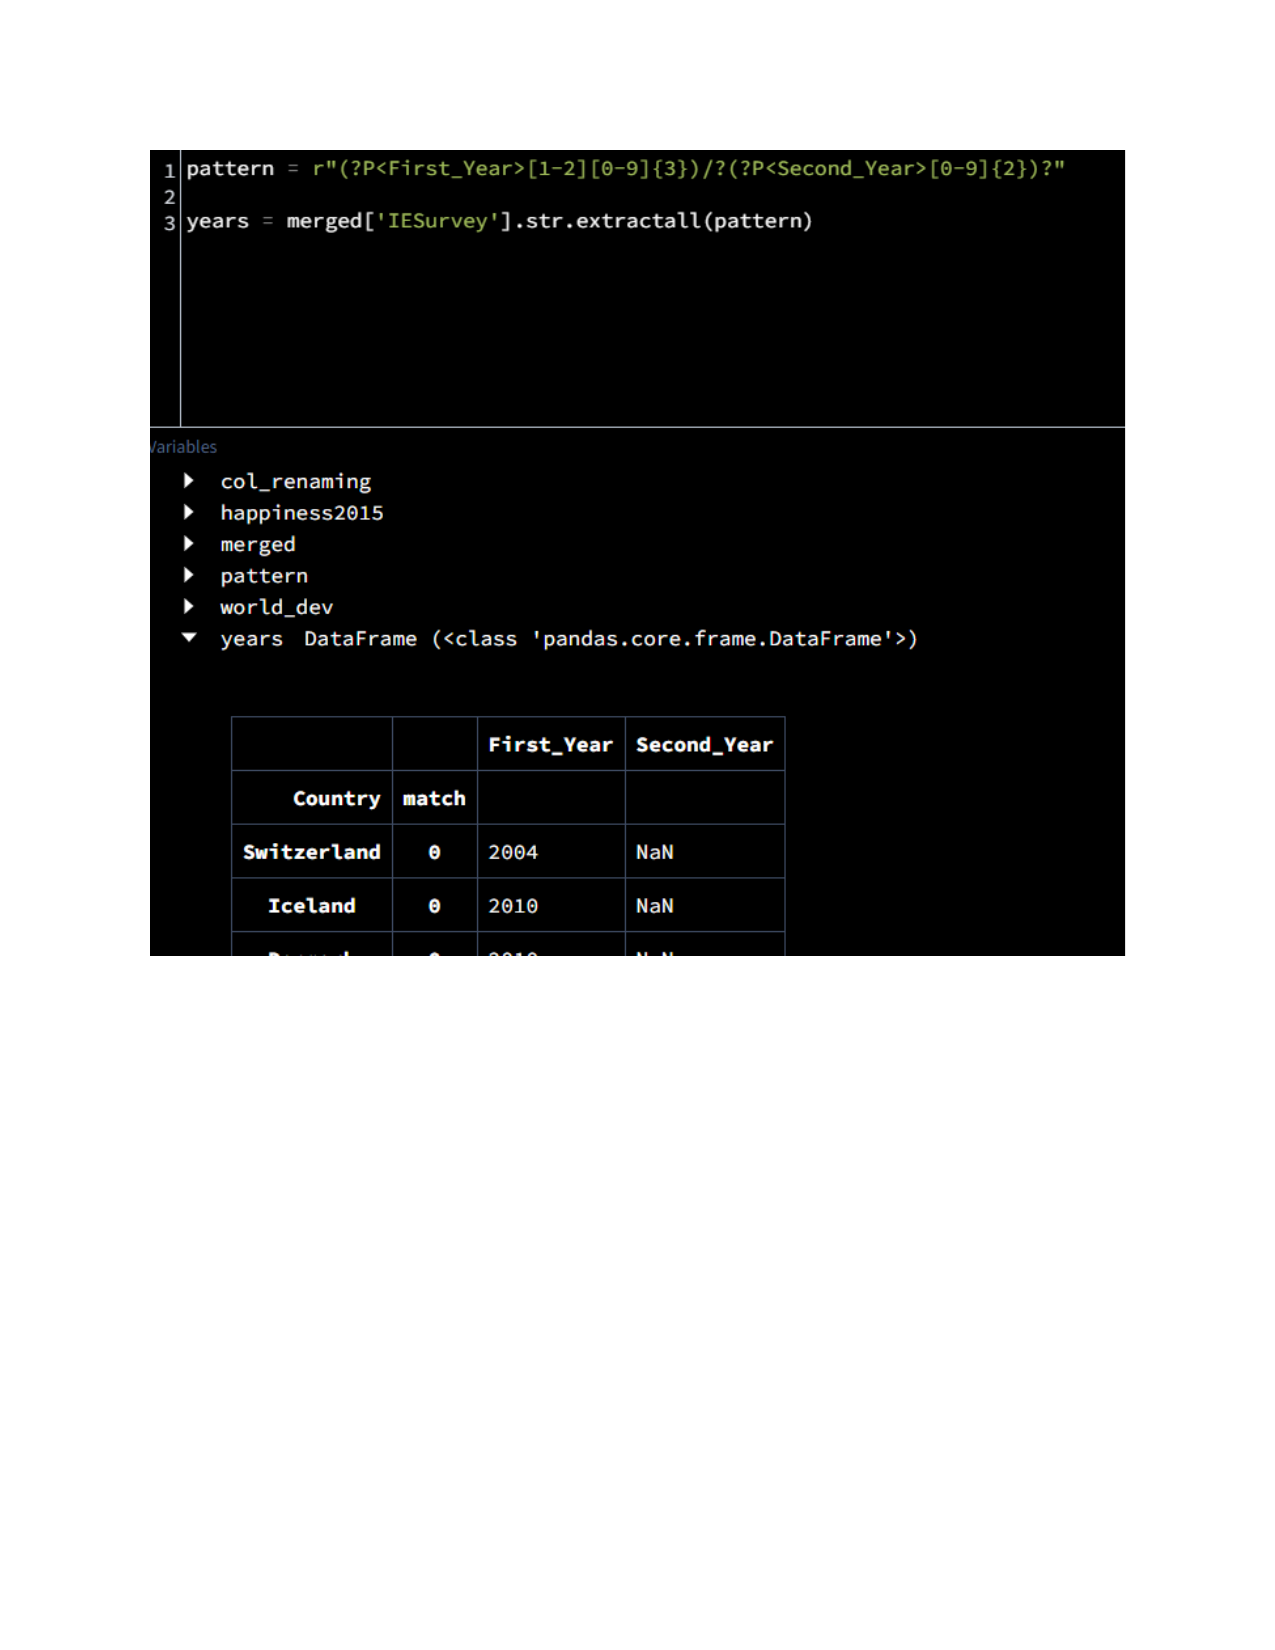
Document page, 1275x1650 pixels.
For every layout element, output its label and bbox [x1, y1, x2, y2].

picture [150, 150, 1125, 956]
